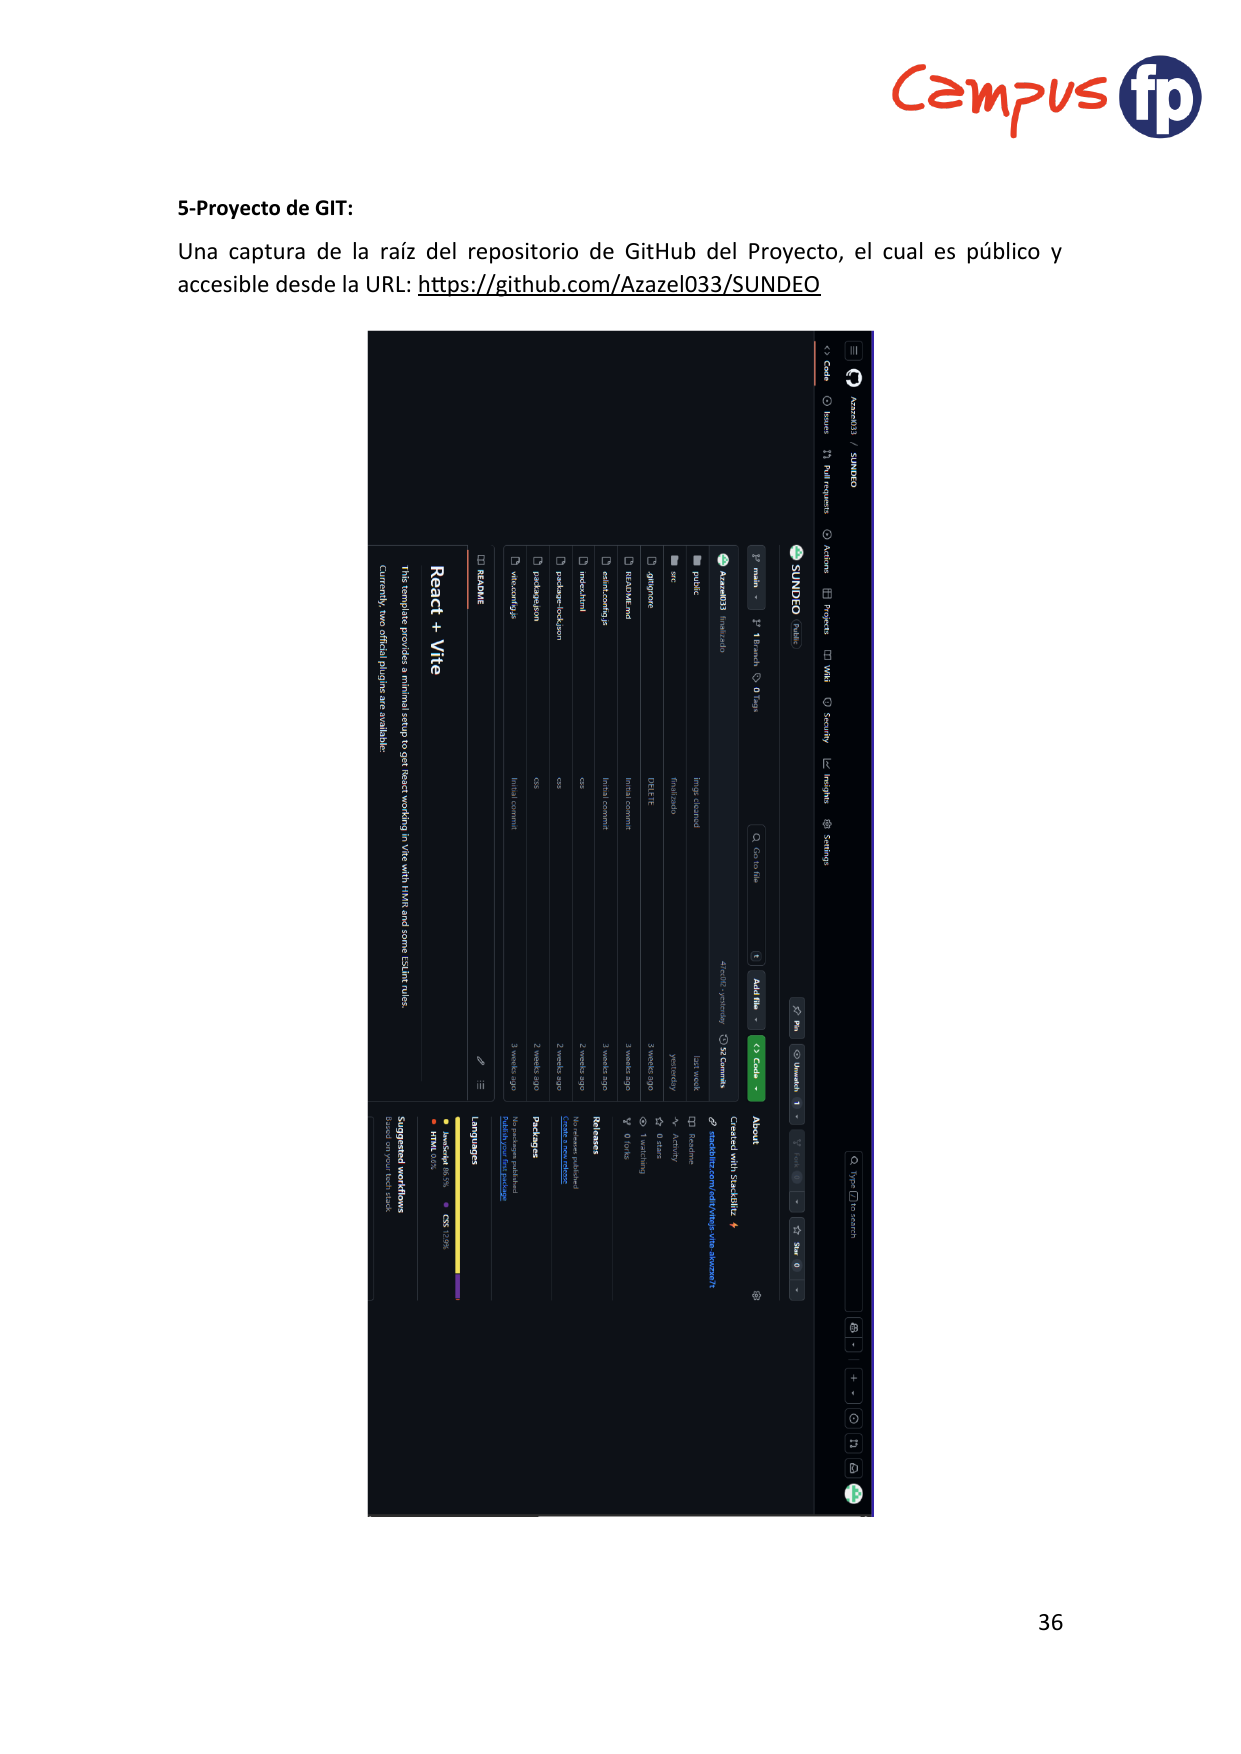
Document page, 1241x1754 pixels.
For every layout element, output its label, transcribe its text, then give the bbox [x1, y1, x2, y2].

subtitle 5-Proyecto de GIT: [177, 193, 1063, 221]
picture [880, 25, 1215, 168]
text Una captura de la raíz del repositorio de GitHub del Proyecto, el cual es público y accesible desde la URL: https://github.com/Azazel033/SUNDEO [177, 235, 1063, 299]
picture [368, 332, 874, 1517]
